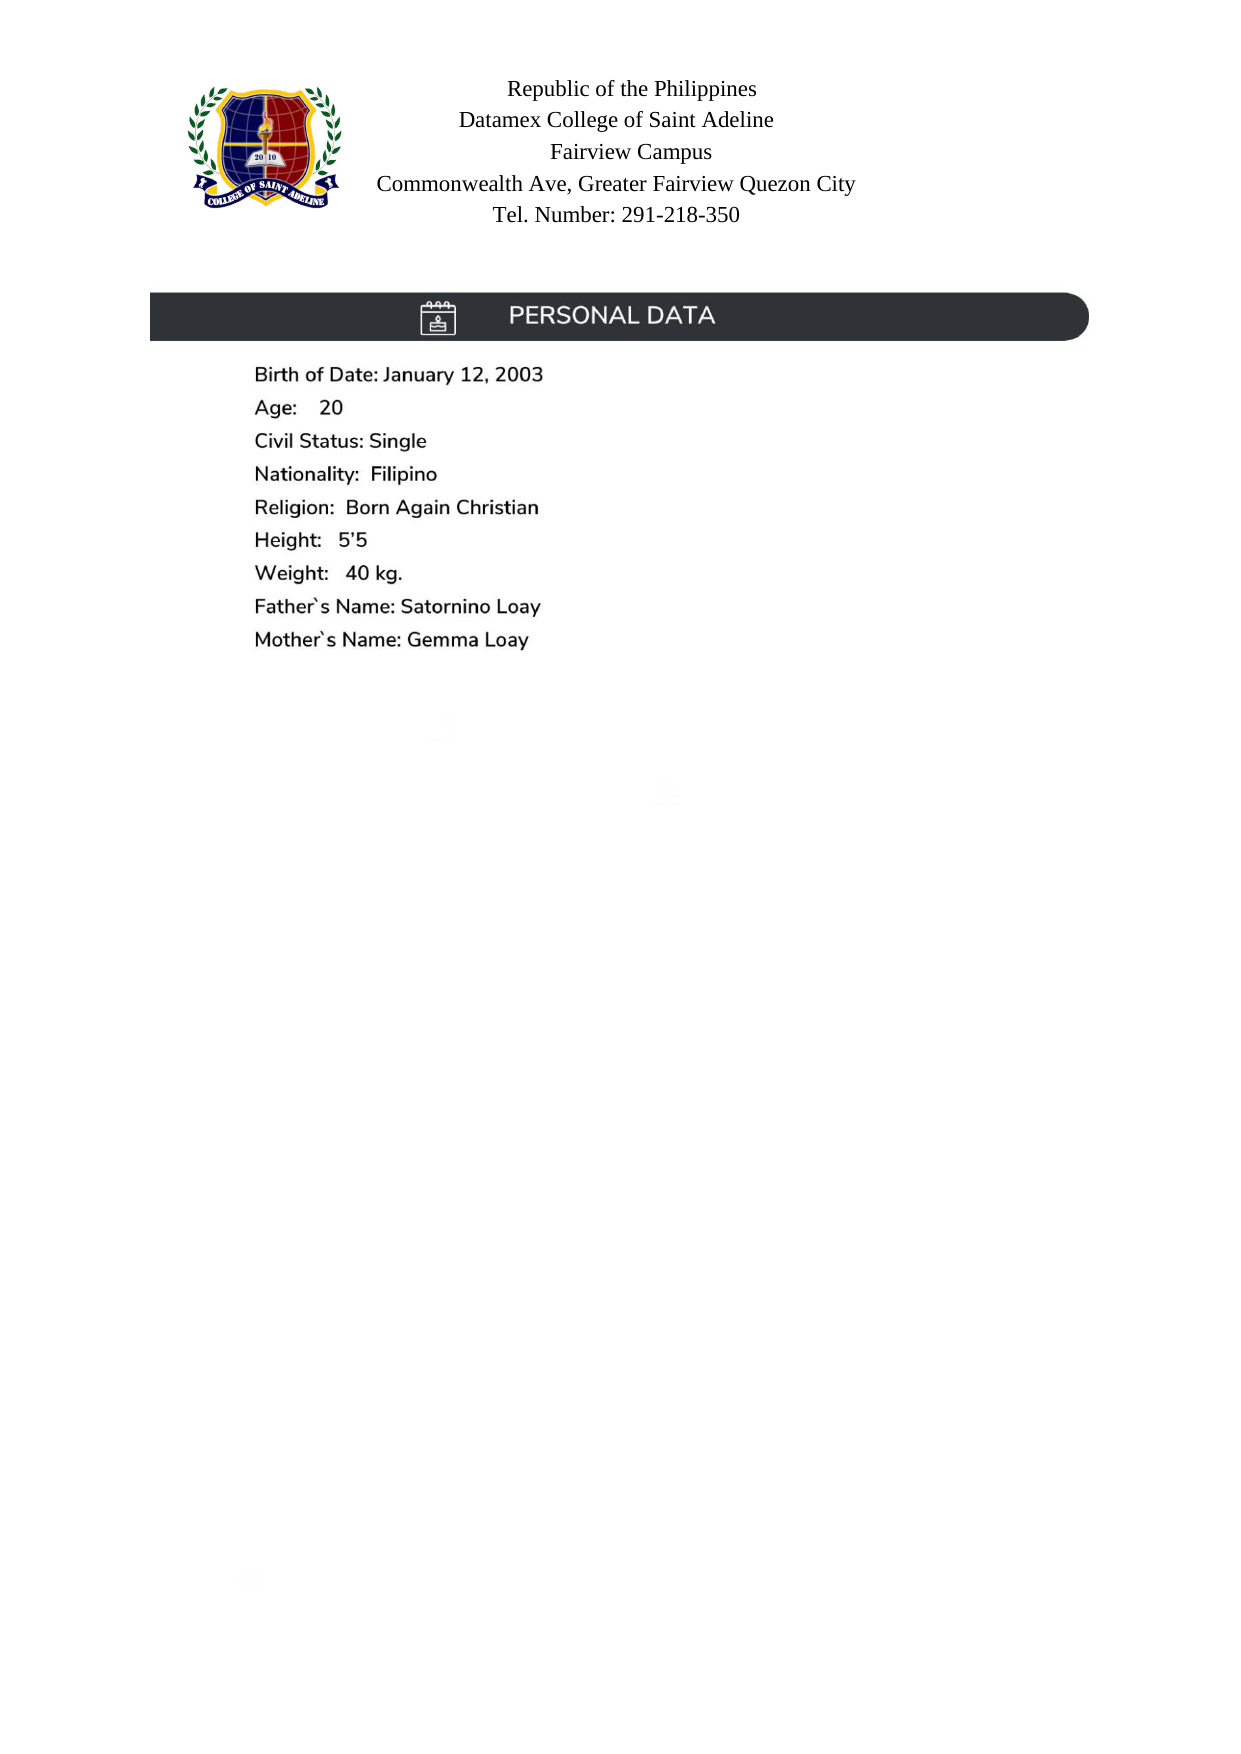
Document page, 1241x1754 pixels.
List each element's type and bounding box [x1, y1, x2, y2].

picture [150, 262, 1089, 1591]
picture [186, 77, 343, 218]
